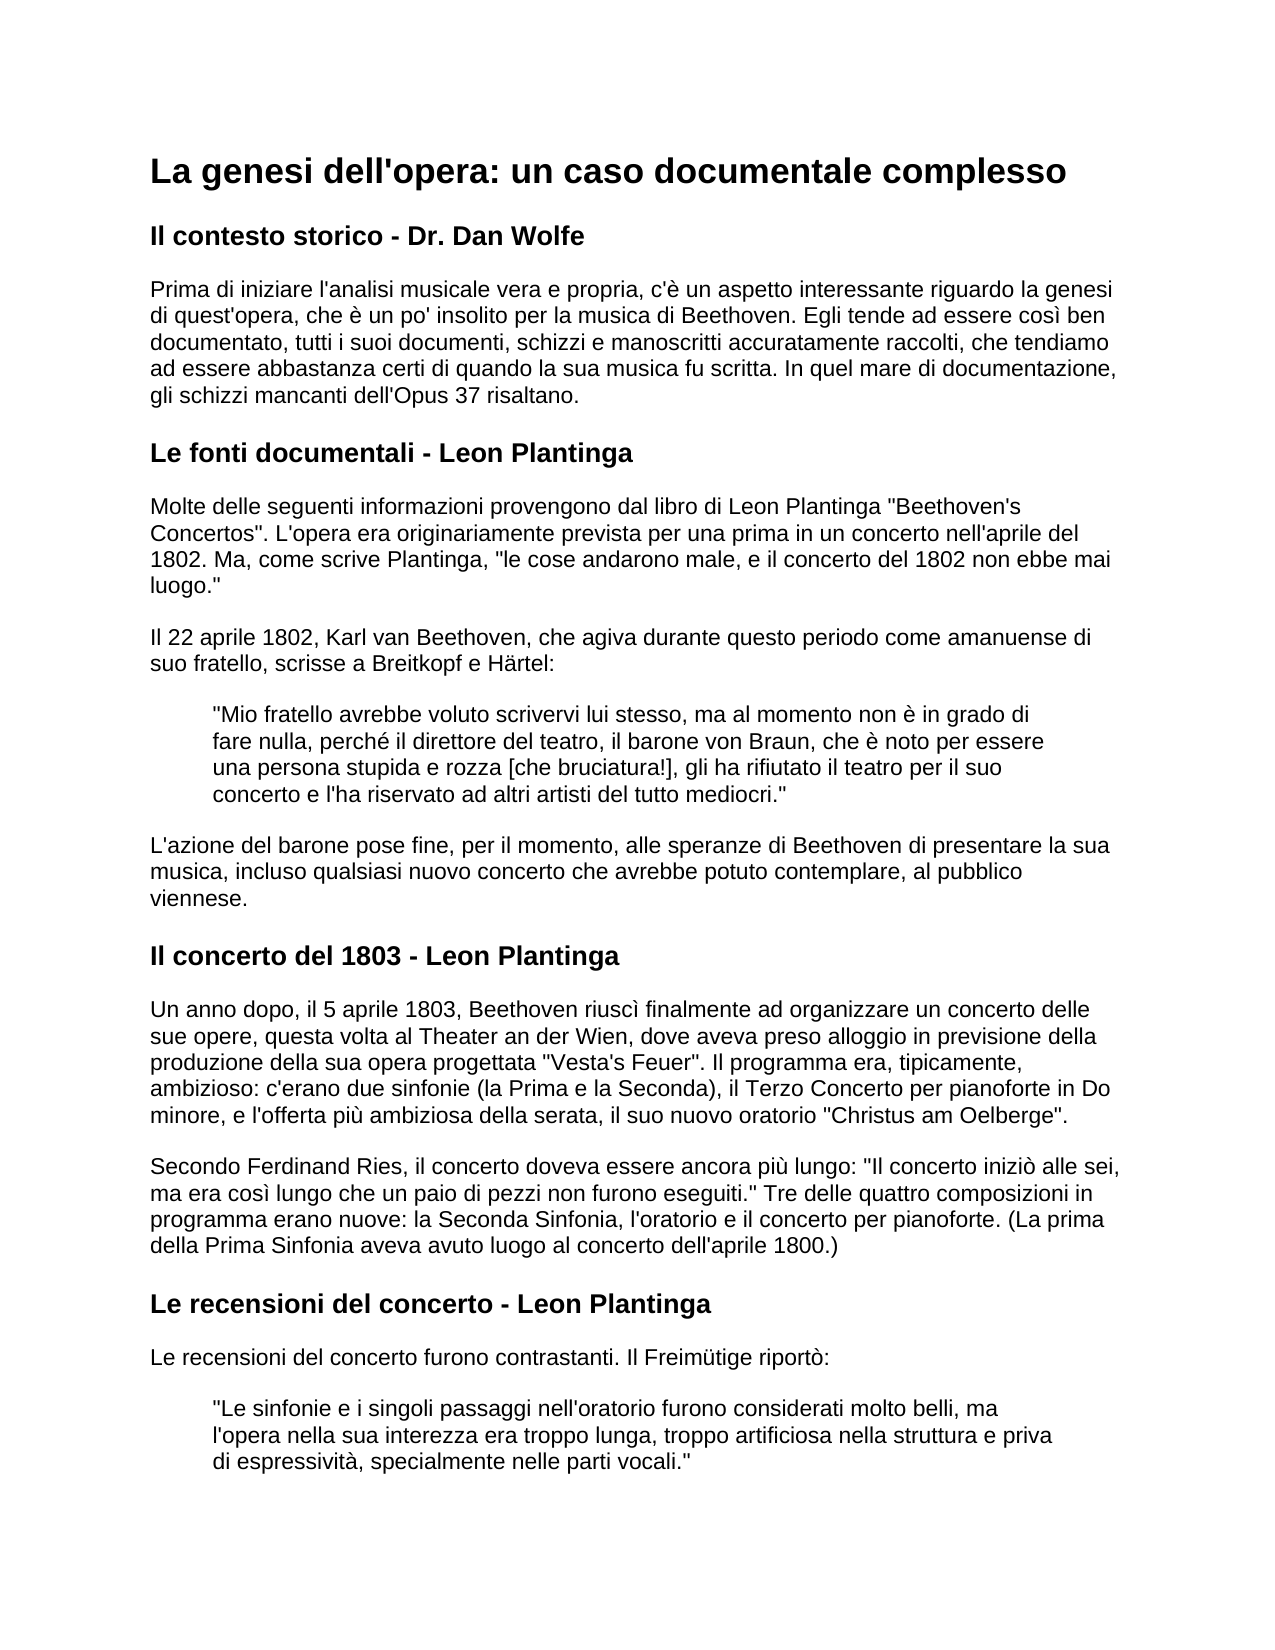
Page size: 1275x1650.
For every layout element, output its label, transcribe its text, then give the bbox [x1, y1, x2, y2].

text "Mio fratello avrebbe voluto scrivervi lui stesso, ma al momento non è in grado di fare nulla, perché il direttore del teatro, il barone von Braun, che è noto per essere una persona stupida e rozza [che bruciatura!], gli ha rifiutato il teatro per il suo concerto e l'ha riservato ad altri artisti del tutto mediocri." [212, 701, 1062, 807]
text L'azione del barone pose fine, per il momento, alle speranze di Beethoven di presentare la sua musica, incluso qualsiasi nuovo concerto che avrebbe potuto contemplare, al pubblico viennese. [150, 832, 1125, 911]
text Le recensioni del concerto furono contrastanti. Il Freimütige riportò: [150, 1344, 1125, 1370]
text Il 22 aprile 1802, Karl van Beethoven, che agiva durante questo periodo come amanuense di suo fratello, scrisse a Breitkopf e Härtel: [150, 624, 1125, 676]
subtitle Le fonti documentali - Leon Plantinga [150, 437, 1125, 468]
subtitle Le recensioni del concerto - Leon Plantinga [150, 1288, 1125, 1319]
text "Le sinfonie e i singoli passaggi nell'oratorio furono considerati molto belli, ma l'opera nella sua interezza era troppo lunga, troppo artificiosa nella struttura e priva di espressività, specialmente nelle parti vocali." [212, 1395, 1062, 1474]
subtitle Il contesto storico - Dr. Dan Wolfe [150, 220, 1125, 251]
subtitle La genesi dell'opera: un caso documentale complesso [150, 150, 1125, 191]
text Molte delle seguenti informazioni provengono dal libro di Leon Plantinga "Beethoven's Concertos". L'opera era originariamente prevista per una prima in un concerto nell'aprile del 1802. Ma, come scrive Plantinga, "le cose andarono male, e il concerto del 1802 non ebbe mai luogo." [150, 493, 1125, 599]
subtitle Il concerto del 1803 - Leon Plantinga [150, 940, 1125, 971]
text Prima di iniziare l'analisi musicale vera e propria, c'è un aspetto interessante riguardo la genesi di quest'opera, che è un po' insolito per la musica di Beethoven. Egli tende ad essere così ben documentato, tutti i suoi documenti, schizzi e manoscritti accuratamente raccolti, che tendiamo ad essere abbastanza certi di quando la sua musica fu scritta. In quel mare di documentazione, gli schizzi mancanti dell'Opus 37 risaltano. [150, 276, 1125, 408]
text Un anno dopo, il 5 aprile 1803, Beethoven riuscì finalmente ad organizzare un concerto delle sue opere, questa volta al Theater an der Wien, dove aveva preso alloggio in previsione della produzione della sua opera progettata "Vesta's Feuer". Il programma era, tipicamente, ambizioso: c'erano due sinfonie (la Prima e la Seconda), il Terzo Concerto per pianoforte in Do minore, e l'offerta più ambiziosa della serata, il suo nuovo oratorio "Christus am Oelberge". [150, 996, 1125, 1128]
text Secondo Ferdinand Ries, il concerto doveva essere ancora più lungo: "Il concerto iniziò alle sei, ma era così lungo che un paio di pezzi non furono eseguiti." Tre delle quattro composizioni in programma erano nuove: la Seconda Sinfonia, l'oratorio e il concerto per pianoforte. (La prima della Prima Sinfonia aveva avuto luogo al concerto dell'aprile 1800.) [150, 1153, 1125, 1258]
